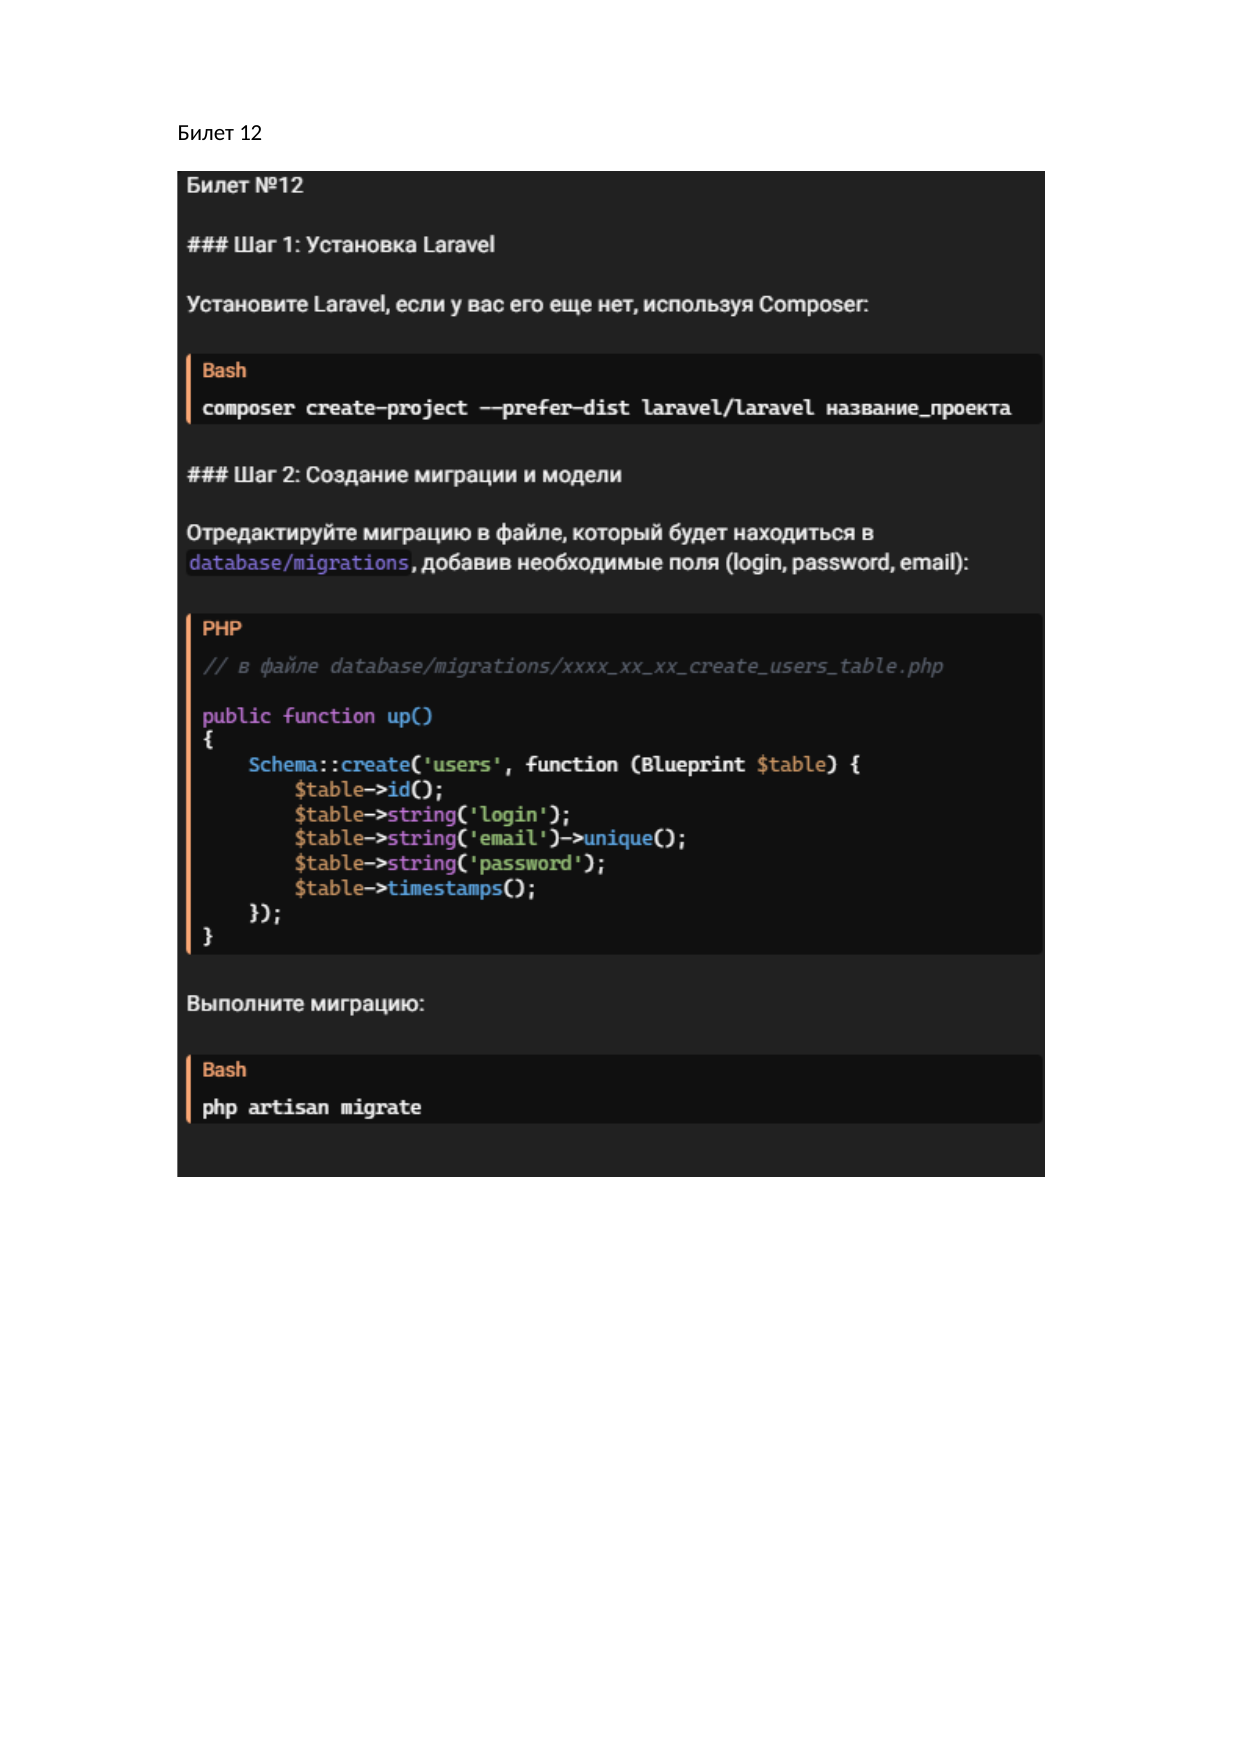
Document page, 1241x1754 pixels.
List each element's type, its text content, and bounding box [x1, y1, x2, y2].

picture [177, 171, 1045, 1177]
text Билет 12 [177, 118, 1152, 146]
